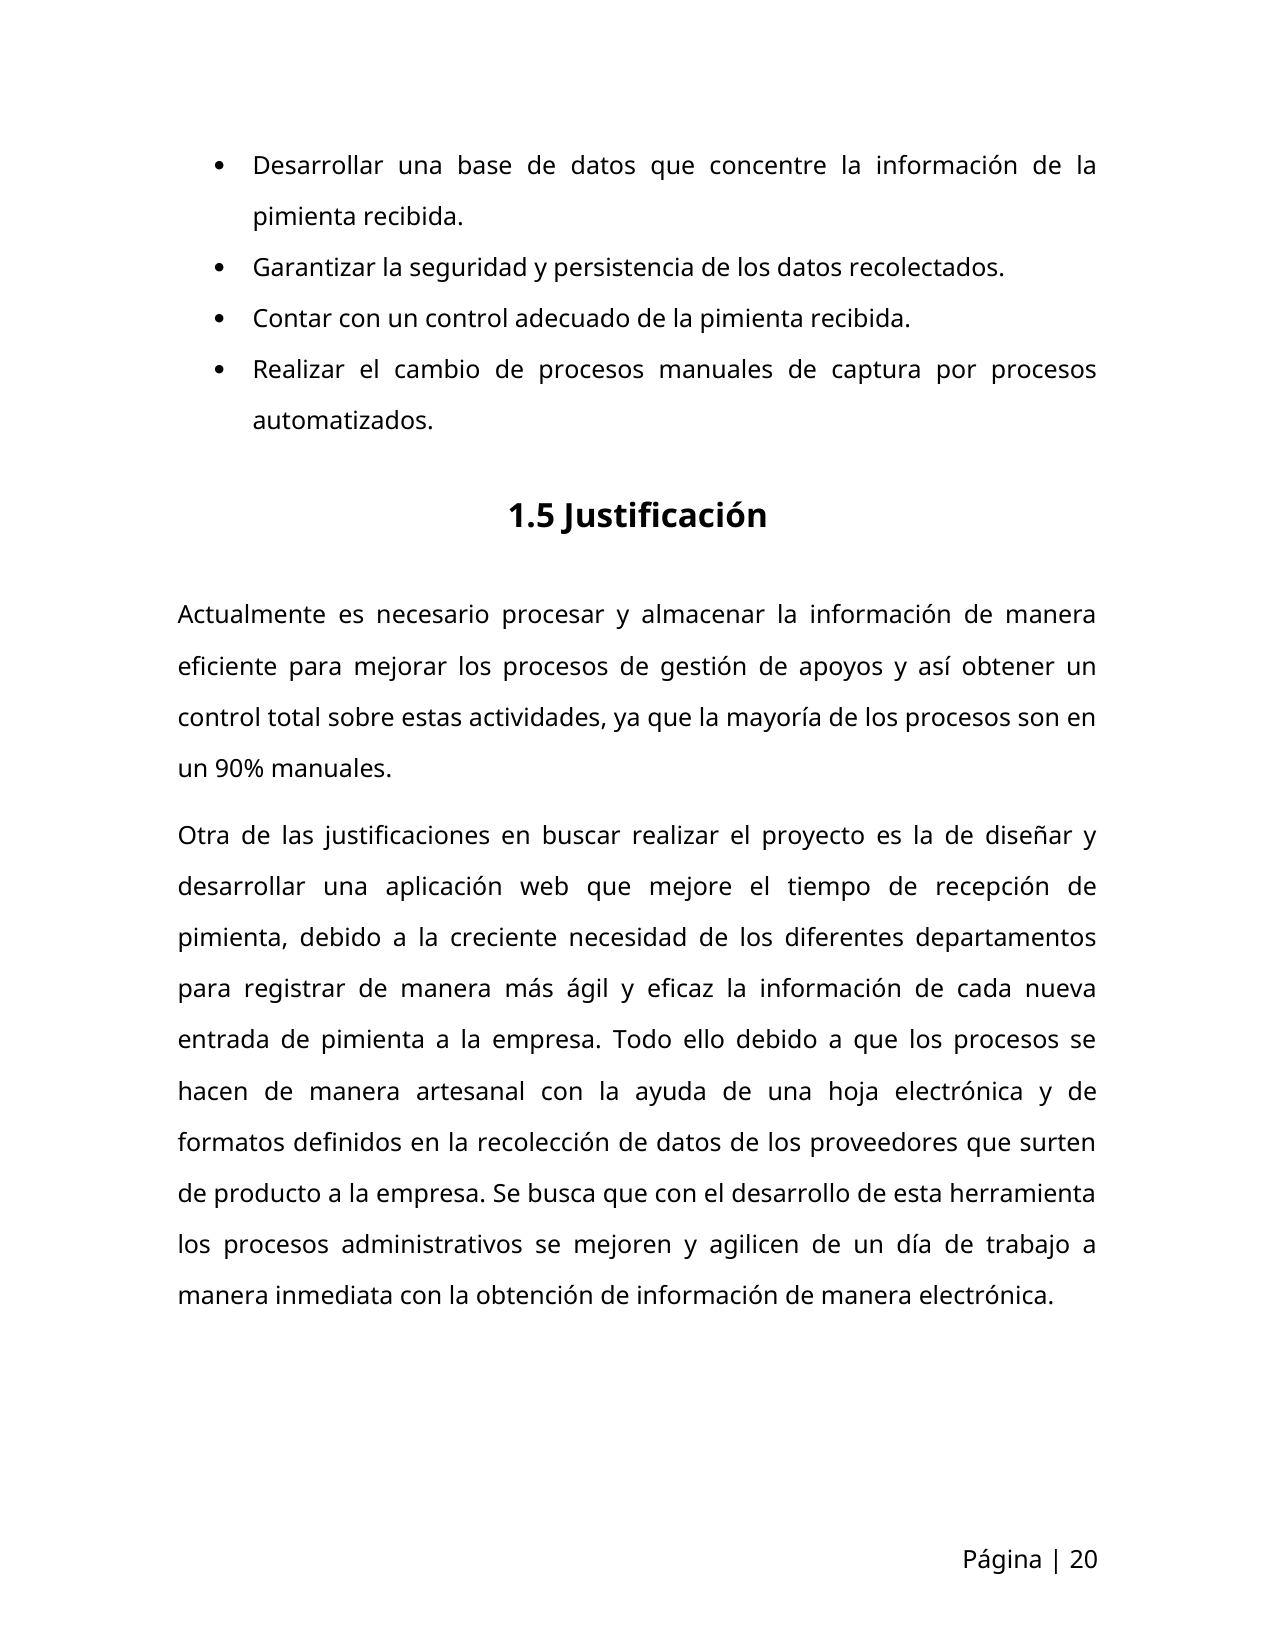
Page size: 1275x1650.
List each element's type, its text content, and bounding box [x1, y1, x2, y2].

list Garantizar la seguridad y persistencia de los datos recolectados. [215, 250, 1098, 284]
text Actualmente es necesario procesar y almacenar la información de manera eficiente para mejorar los procesos de gestión de apoyos y así obtener un control total sobre estas actividades, ya que la mayoría de los procesos son en un 90% manuales. [177, 597, 1098, 784]
subtitle 1.5 Justificación [177, 491, 1098, 537]
list Contar con un control adecuado de la pimienta recibida. [215, 301, 1098, 335]
list Realizar el cambio de procesos manuales de captura por procesos automatizados. [215, 352, 1098, 437]
text Otra de las justificaciones en buscar realizar el proyecto es la de diseñar y desarrollar una aplicación web que mejore el tiempo de recepción de pimienta, debido a la creciente necesidad de los diferentes departamentos para registrar de manera más ágil y eficaz la información de cada nueva entrada de pimienta a la empresa. Todo ello debido a que los procesos se hacen de manera artesanal con la ayuda de una hoja electrónica y de formatos definidos en la recolección de datos de los proveedores que surten de producto a la empresa. Se busca que con el desarrollo de esta herramienta los procesos administrativos se mejoren y agilicen de un día de trabajo a manera inmediata con la obtención de información de manera electrónica. [177, 818, 1098, 1311]
list Desarrollar una base de datos que concentre la información de la pimienta recibida. [215, 148, 1098, 233]
